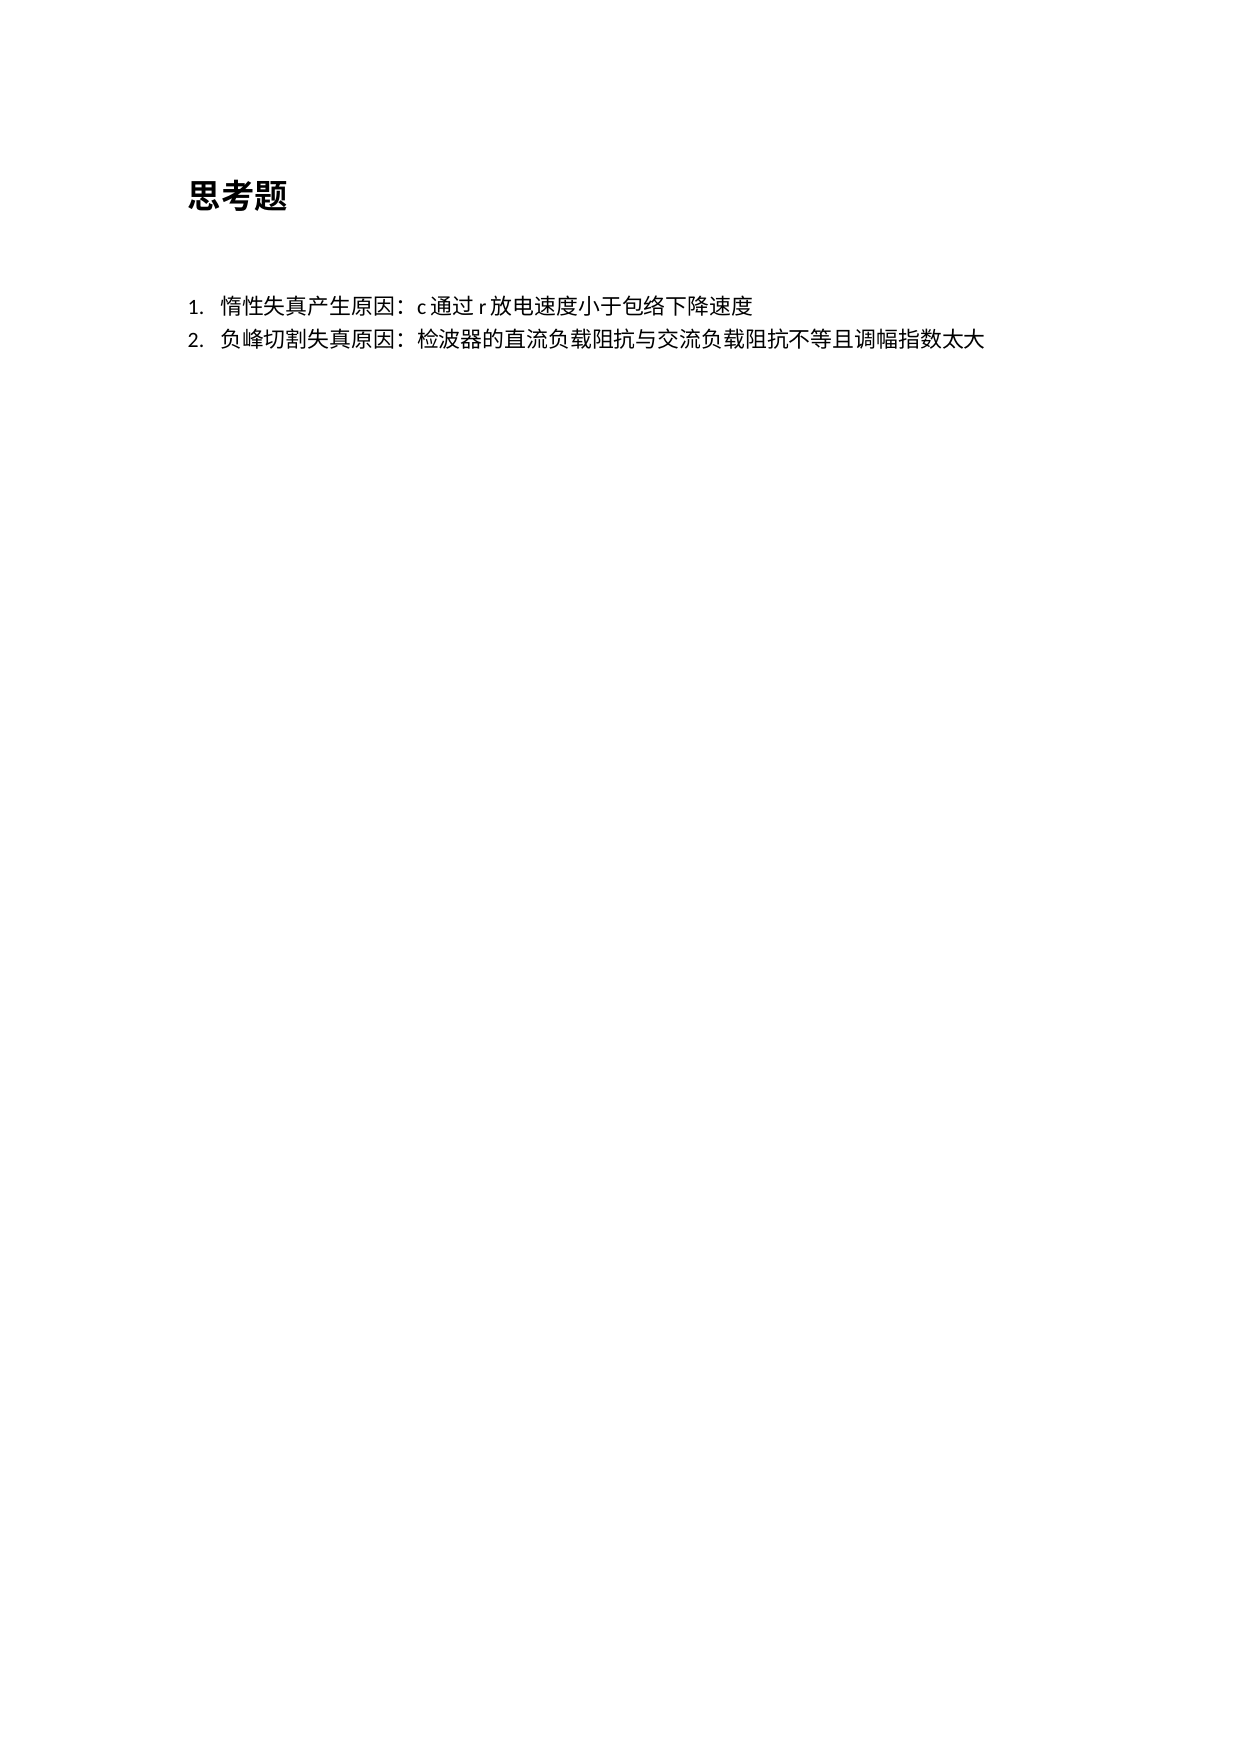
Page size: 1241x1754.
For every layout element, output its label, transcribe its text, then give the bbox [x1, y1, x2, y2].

list 惰性失真产生原因：c通过r放电速度小于包络下降速度 [187, 289, 1053, 321]
list 负峰切割失真原因：检波器的直流负载阻抗与交流负载阻抗不等且调幅指数太大 [187, 321, 1053, 354]
subtitle 思考题 [187, 162, 1053, 227]
